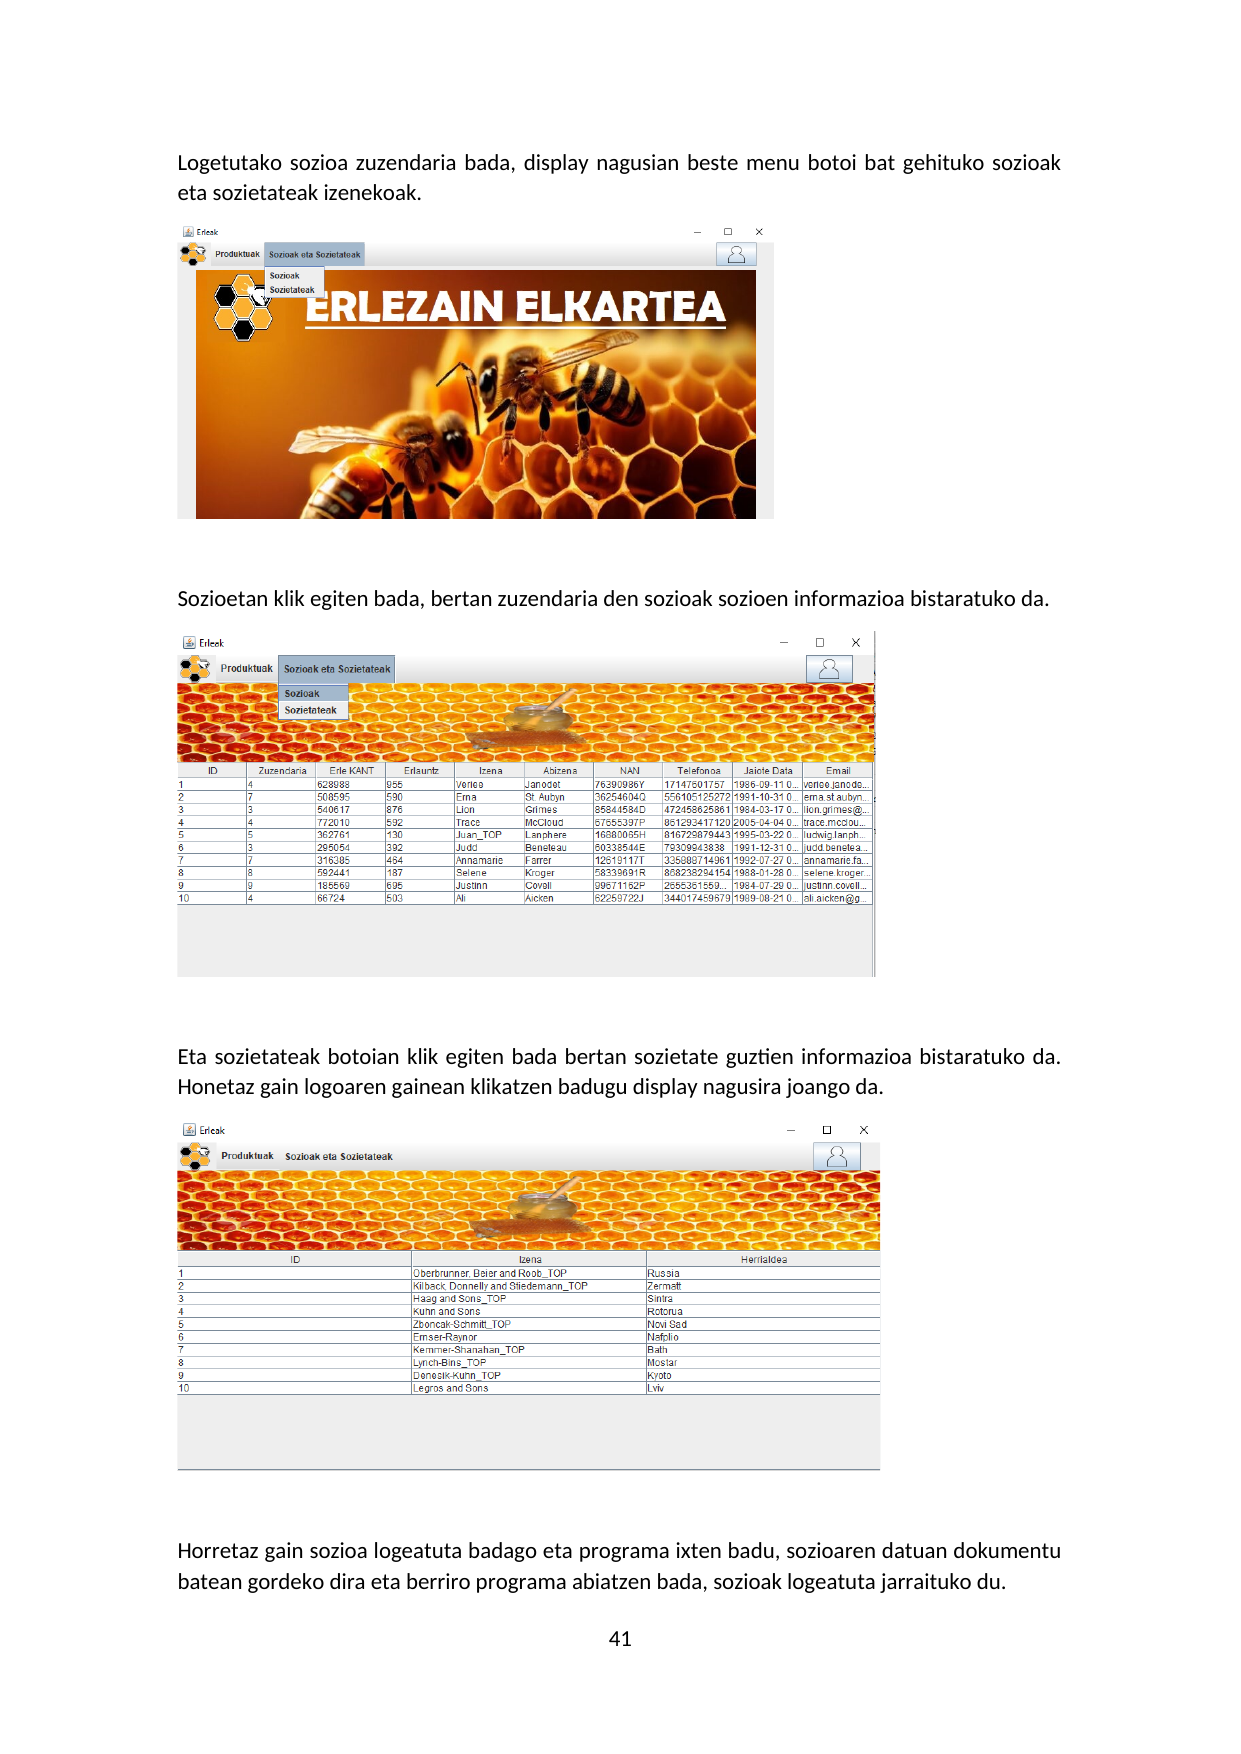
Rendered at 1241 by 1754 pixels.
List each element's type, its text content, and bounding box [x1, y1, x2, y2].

picture [177, 224, 774, 519]
picture [177, 1119, 881, 1471]
text Logetutako sozioa zuzendaria bada, display nagusian beste menu botoi bat gehituko sozioak eta sozietateak izenekoak. [177, 148, 1063, 206]
text Horretaz gain sozioa logeatuta badago eta programa ixten badu, sozioaren datuan dokumentu batean gordeko dira eta berriro programa abiatzen bada, sozioak logeatuta jarraituko du. [177, 1537, 1063, 1595]
text Eta sozietateak botoian klik egiten bada bertan sozietate guztien informazioa bistaratuko da. Honetaz gain logoaren gainean klikatzen badugu display nagusira joango da. [177, 1042, 1063, 1101]
text Sozioetan klik egiten bada, bertan zuzendaria den sozioak sozioen informazioa bistaratuko da. [177, 584, 1063, 612]
picture [177, 631, 876, 977]
